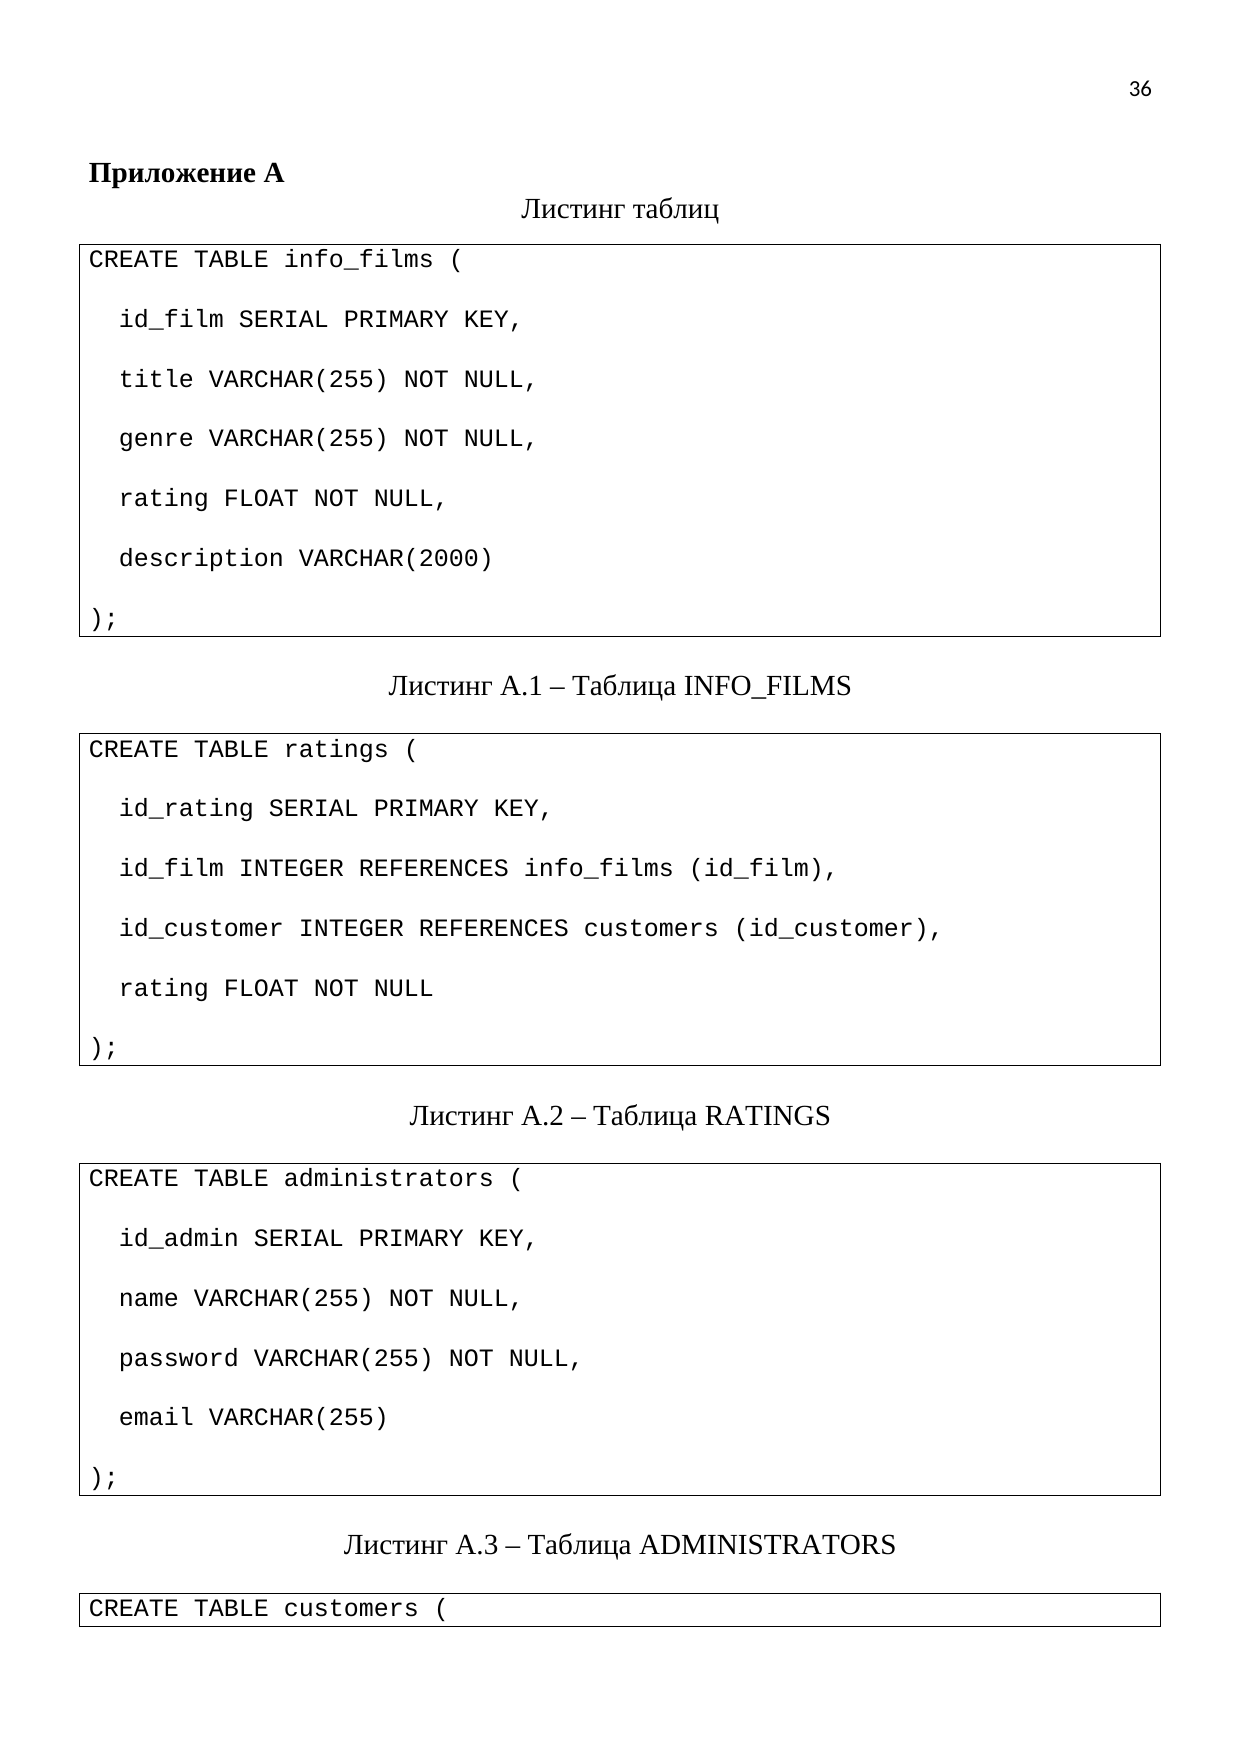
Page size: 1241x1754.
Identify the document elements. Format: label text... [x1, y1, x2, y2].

text description VARCHAR(2000) [80, 542, 1160, 574]
text CREATE TABLE info_films ( [80, 245, 1160, 275]
text id_film SERIAL PRIMARY KEY, [80, 303, 1160, 335]
text ); [80, 602, 1160, 636]
text id_admin SERIAL PRIMARY KEY, [80, 1223, 1160, 1254]
text ); [80, 1032, 1160, 1065]
text CREATE TABLE administrators ( [80, 1164, 1160, 1194]
text id_customer INTEGER REFERENCES customers (id_customer), [80, 912, 1160, 944]
text password VARCHAR(255) NOT NULL, [80, 1342, 1160, 1373]
text genre VARCHAR(255) NOT NULL, [80, 423, 1160, 454]
text name VARCHAR(255) NOT NULL, [80, 1282, 1160, 1314]
text rating FLOAT NOT NULL, [80, 483, 1160, 514]
text Листинг А.2 – Таблица RATINGS [89, 1098, 1152, 1131]
text rating FLOAT NOT NULL [80, 972, 1160, 1003]
text Листинг таблиц [89, 191, 1152, 224]
text Листинг А.1 – Таблица INFO_FILMS [89, 668, 1152, 701]
text Листинг А.3 – Таблица ADMINISTRATORS [89, 1527, 1152, 1561]
text email VARCHAR(255) [80, 1402, 1160, 1433]
text title VARCHAR(255) NOT NULL, [80, 363, 1160, 395]
text id_film INTEGER REFERENCES info_films (id_film), [80, 853, 1160, 884]
text id_rating SERIAL PRIMARY KEY, [80, 793, 1160, 824]
text ); [80, 1461, 1160, 1495]
text CREATE TABLE ratings ( [80, 734, 1160, 765]
subtitle Приложение А [89, 155, 1152, 188]
text CREATE TABLE customers ( [80, 1594, 1160, 1626]
